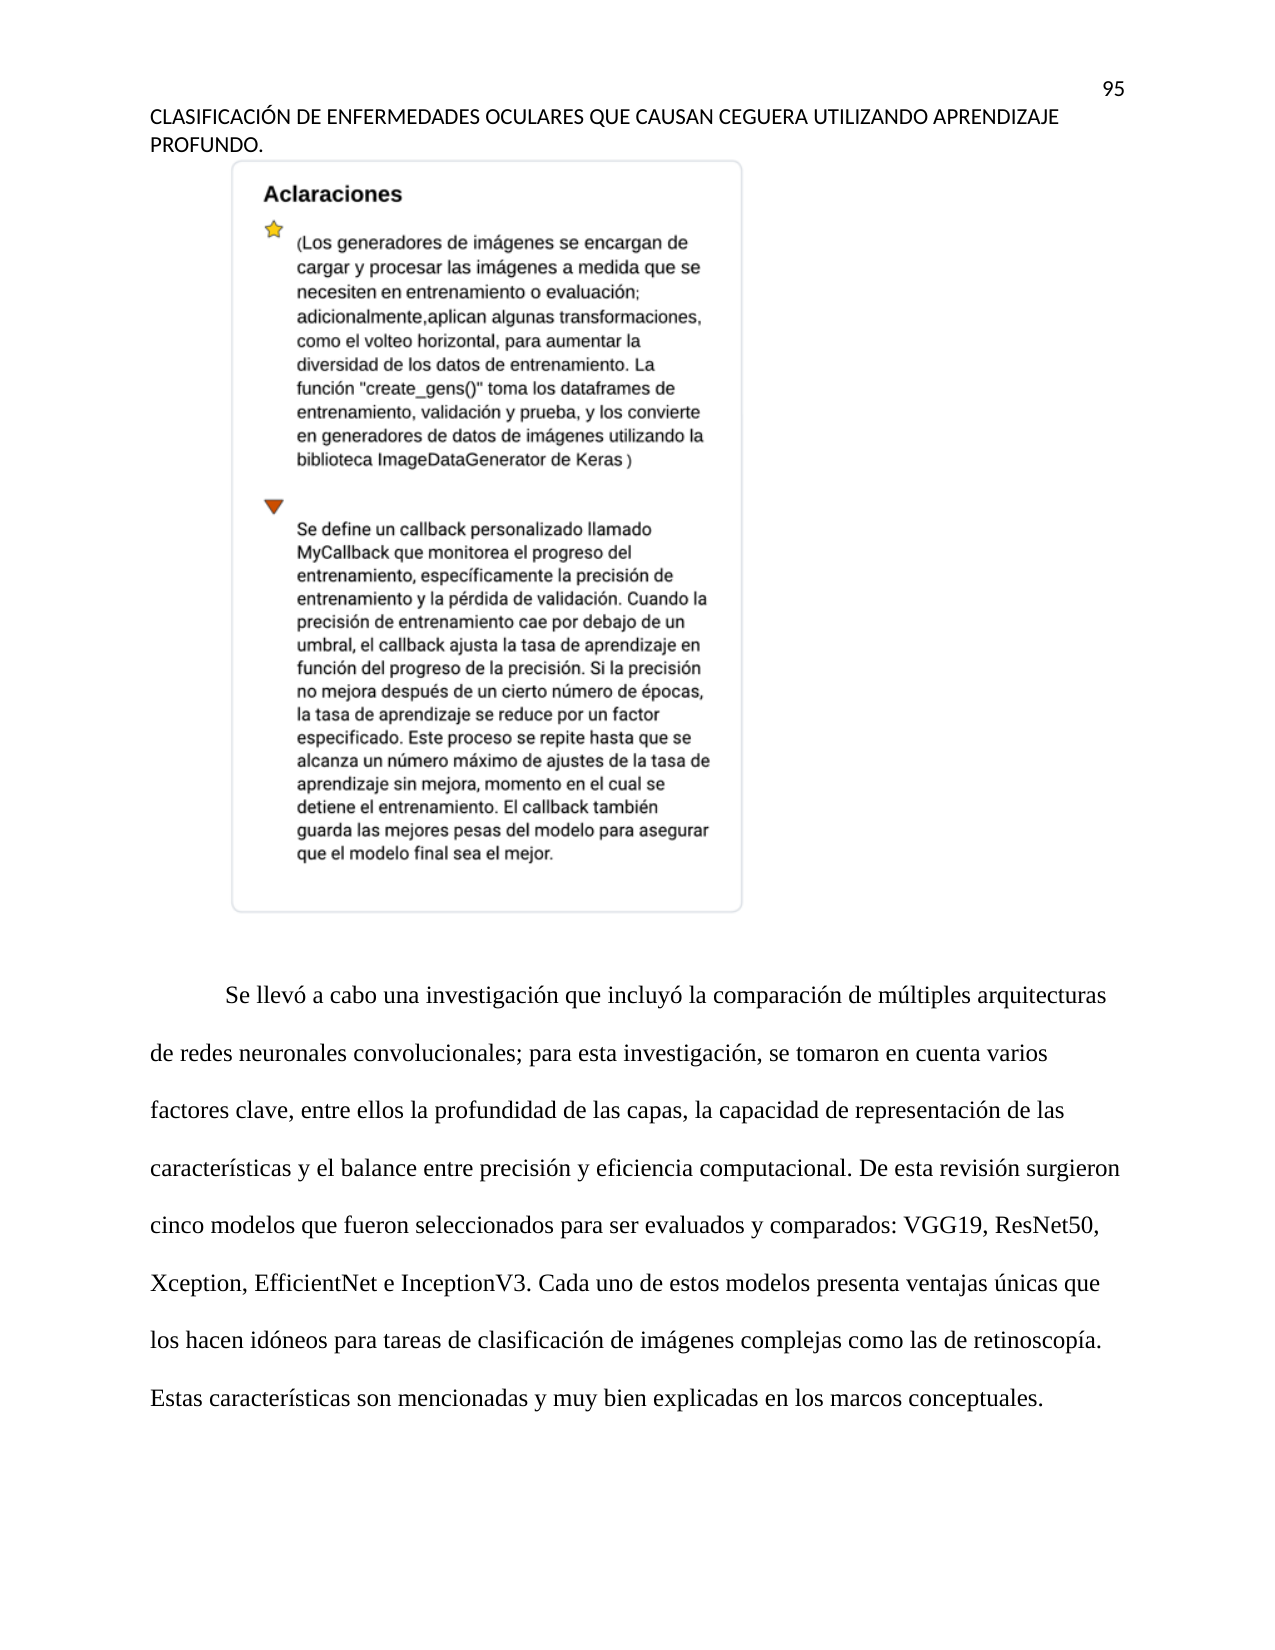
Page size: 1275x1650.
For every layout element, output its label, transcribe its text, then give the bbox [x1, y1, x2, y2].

picture [225, 157, 750, 931]
text Se llevó a cabo una investigación que incluyó la comparación de múltiples arquitecturas de redes neuronales convolucionales; para esta investigación, se tomaron en cuenta varios factores clave, entre ellos la profundidad de las capas, la capacidad de representación de las características y el balance entre precisión y eficiencia computacional. De esta revisión surgieron cinco modelos que fueron seleccionados para ser evaluados y comparados: VGG19, ResNet50, Xception, EfficientNet e InceptionV3. Cada uno de estos modelos presenta ventajas únicas que los hacen idóneos para tareas de clasificación de imágenes complejas como las de retinoscopía. Estas características son mencionadas y muy bien explicadas en los marcos conceptuales. [150, 980, 1125, 1411]
